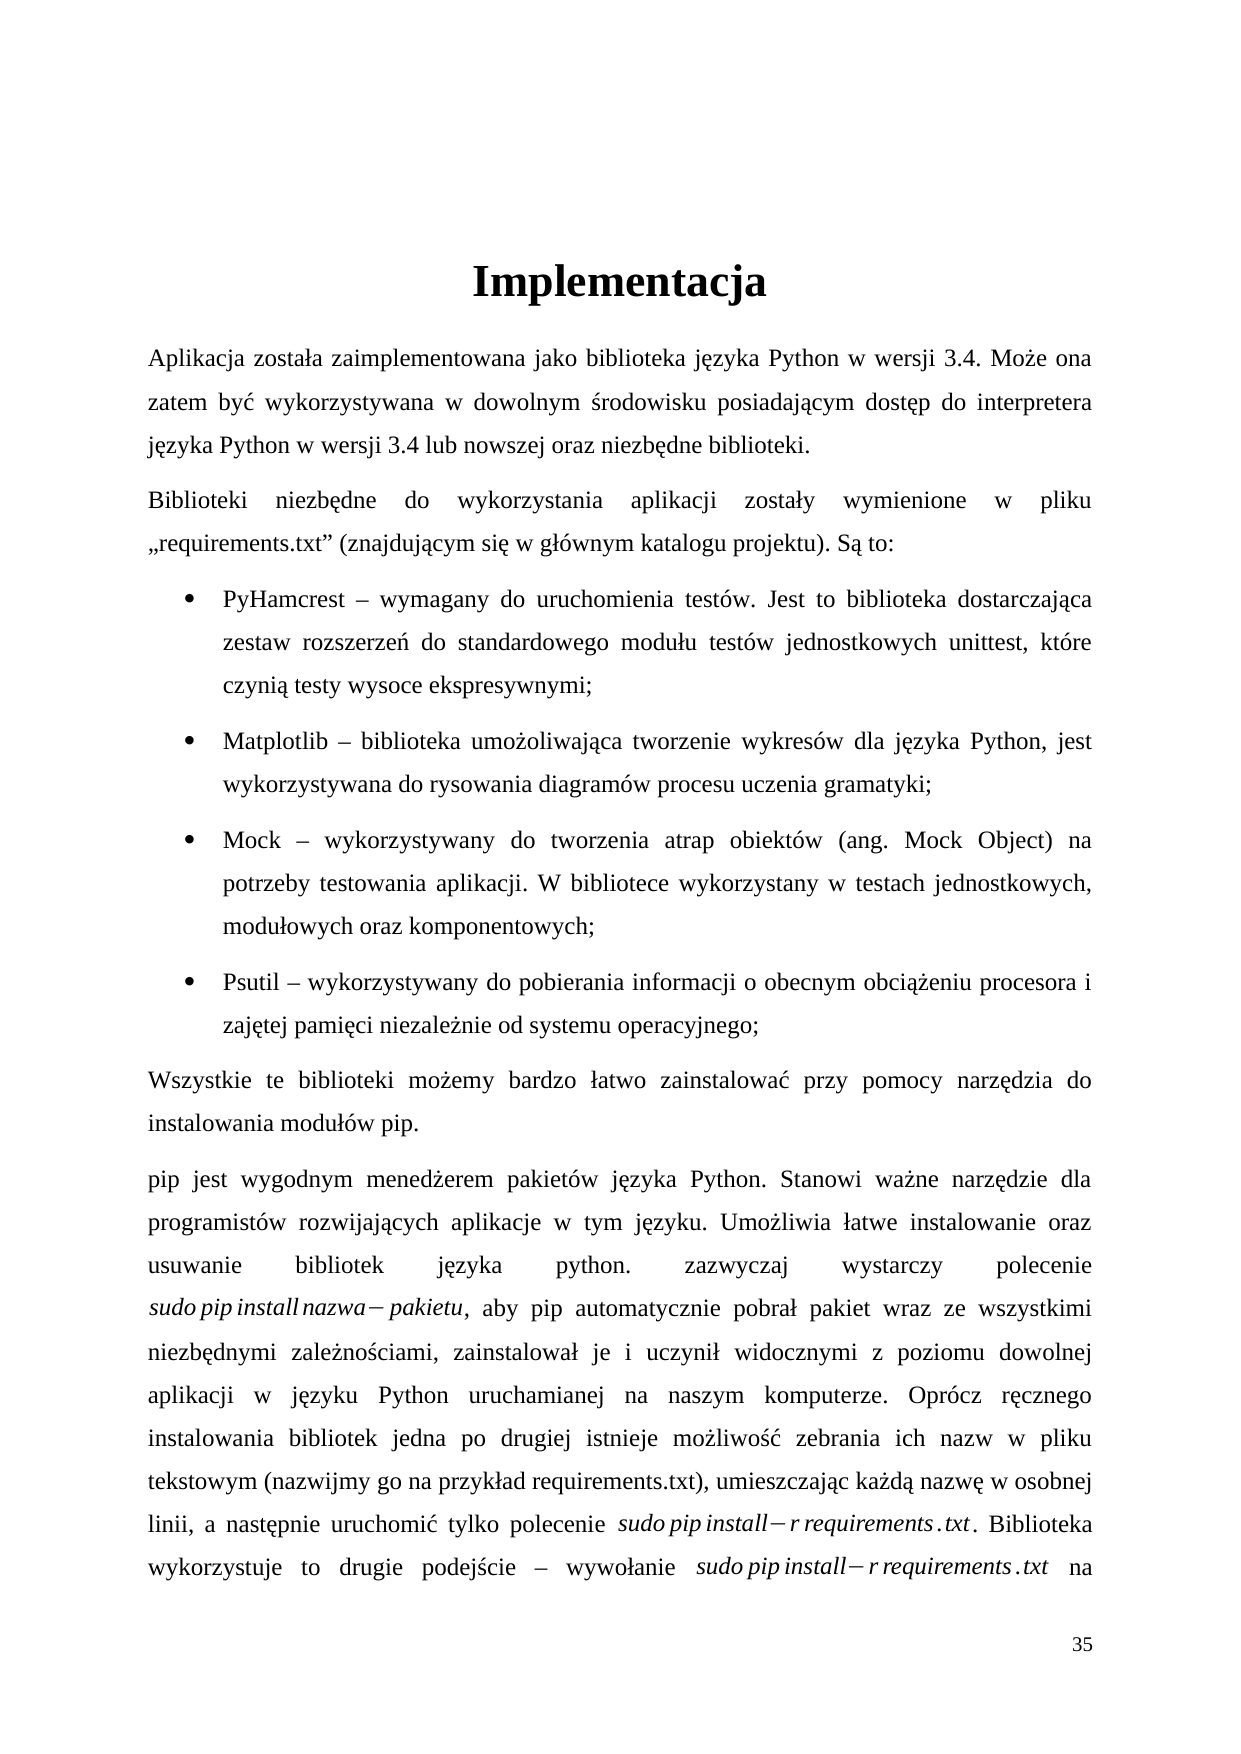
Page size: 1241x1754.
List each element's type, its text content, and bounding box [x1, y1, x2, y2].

list Mock – wykorzystywany do tworzenia atrap obiektów (ang. Mock Object) na potrzeby testowania aplikacji. W bibliotece wykorzystany w testach jednostkowych, modułowych oraz komponentowych; [185, 825, 1093, 940]
list PyHamcrest – wymagany do uruchomienia testów. Jest to biblioteka dostarczająca zestaw rozszerzeń do standardowego modułu testów jednostkowych unittest, które czynią testy wysoce ekspresywnymi; [185, 584, 1093, 699]
text Biblioteki niezbędne do wykorzystania aplikacji zostały wymienione w pliku „requirements.txt” (znajdującym się w głównym katalogu projektu). Są to: [148, 485, 1093, 557]
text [148, 1164, 1093, 1581]
text Wszystkie te biblioteki możemy bardzo łatwo zainstalować przy pomocy narzędzia do instalowania modułów pip. [148, 1065, 1093, 1137]
list Matplotlib – biblioteka umożoliwająca tworzenie wykresów dla języka Python, jest wykorzystywana do rysowania diagramów procesu uczenia gramatyki; [185, 726, 1093, 798]
text Aplikacja została zaimplementowana jako biblioteka języka Python w wersji 3.4. Może ona zatem być wykorzystywana w dowolnym środowisku posiadającym dostęp do interpretera języka Python w wersji 3.4 lub nowszej oraz niezbędne biblioteki. [148, 343, 1093, 458]
list Psutil – wykorzystywany do pobierania informacji o obecnym obciążeniu procesora i zajętej pamięci niezależnie od systemu operacyjnego; [185, 967, 1093, 1038]
list Implementacja [148, 253, 1093, 306]
